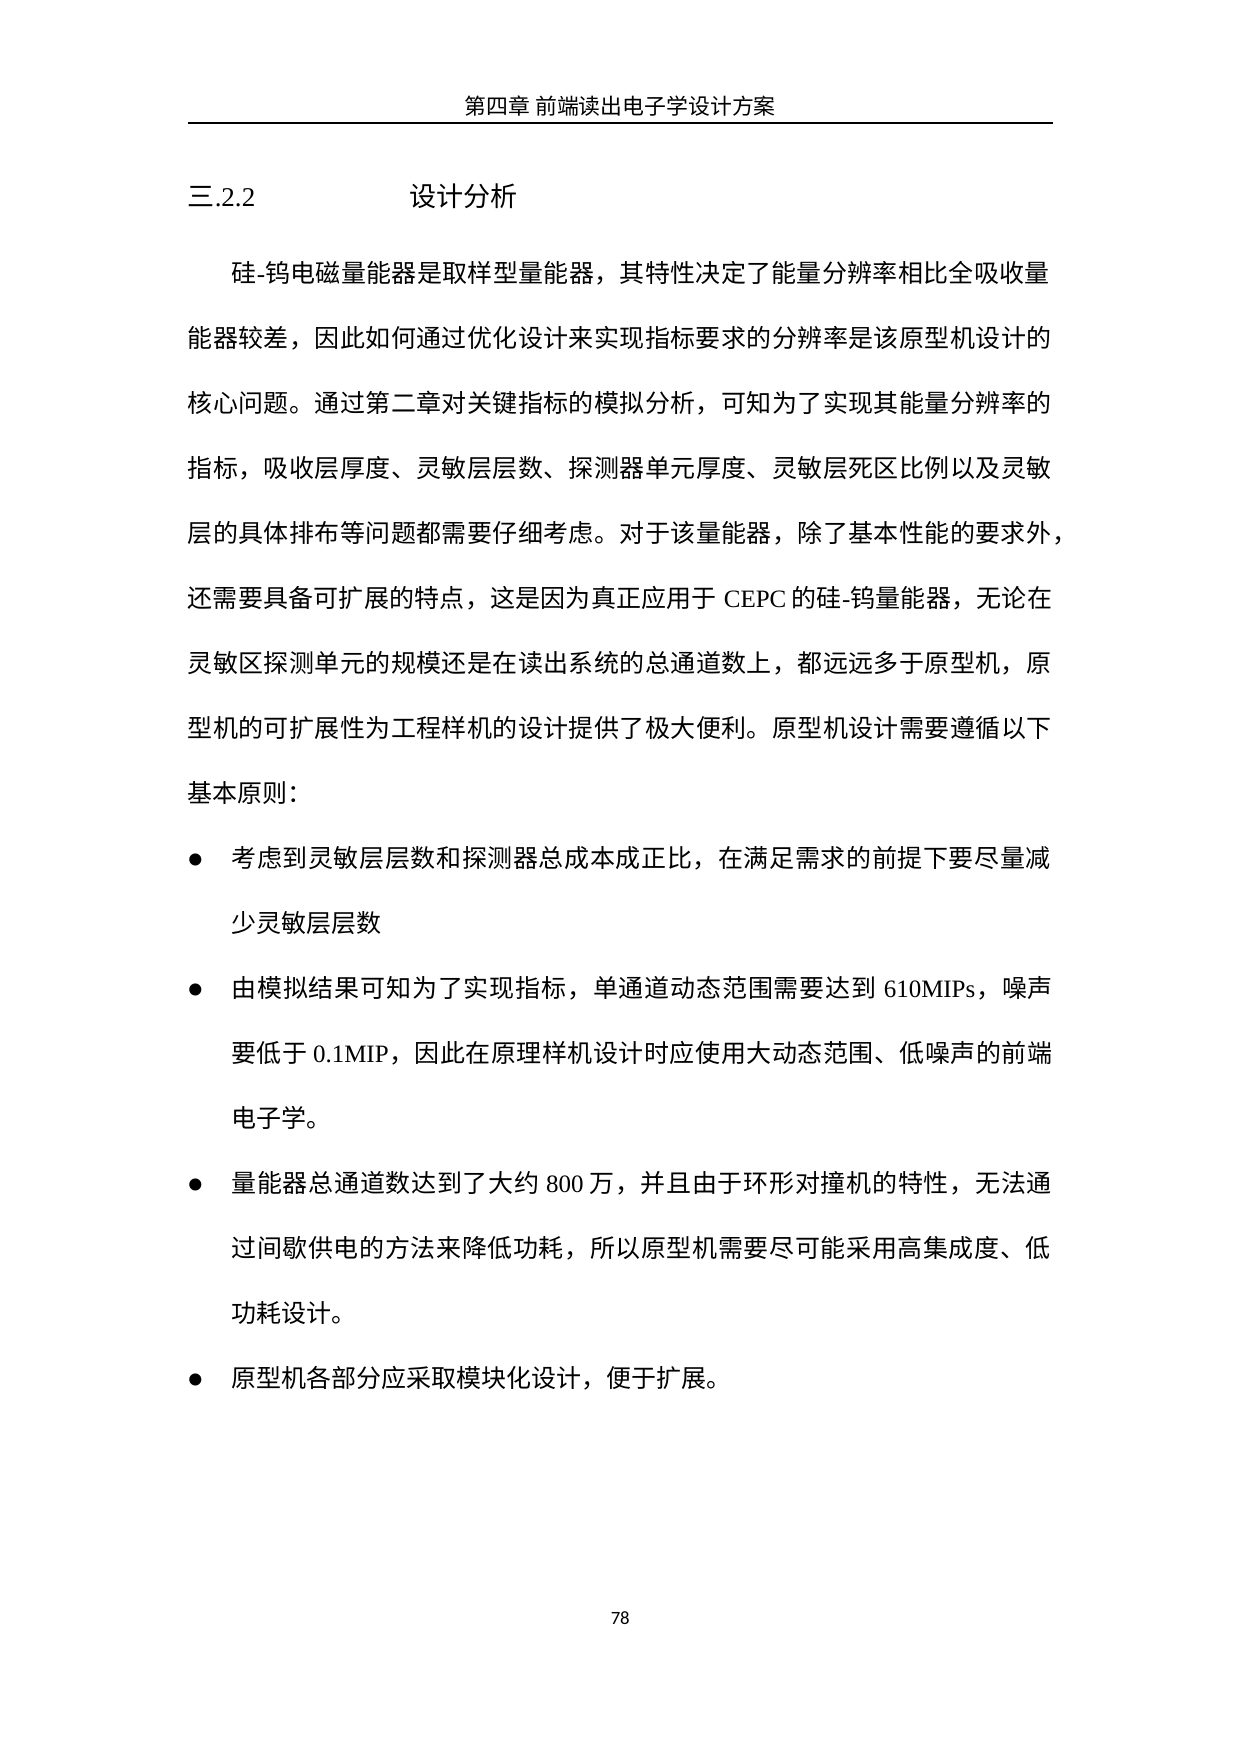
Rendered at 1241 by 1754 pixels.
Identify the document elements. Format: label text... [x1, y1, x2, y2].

text 硅-钨电磁量能器是取样型量能器，其特性决定了能量分辨率相比全吸收量能器较差，因此如何通过优化设计来实现指标要求的分辨率是该原型机设计的核心问题。通过第二章对关键指标的模拟分析，可知为了实现其能量分辨率的指标，吸收层厚度、灵敏层层数、探测器单元厚度、灵敏层死区比例以及灵敏层的具体排布等问题都需要仔细考虑。对于该量能器，除了基本性能的要求外，还需要具备可扩展的特点，这是因为真正应用于CEPC的硅-钨量能器，无论在灵敏区探测单元的规模还是在读出系统的总通道数上，都远远多于原型机，原型机的可扩展性为工程样机的设计提供了极大便利。原型机设计需要遵循以下基本原则： [187, 239, 1053, 824]
list 由模拟结果可知为了实现指标，单通道动态范围需要达到610MIPs，噪声要低于0.1MIP，因此在原理样机设计时应使用大动态范围、低噪声的前端电子学。 [187, 954, 1053, 1149]
subtitle 设计分析 [187, 162, 1053, 227]
list 考虑到灵敏层层数和探测器总成本成正比，在满足需求的前提下要尽量减少灵敏层层数 [187, 824, 1053, 954]
list 量能器总通道数达到了大约800万，并且由于环形对撞机的特性，无法通过间歇供电的方法来降低功耗，所以原型机需要尽可能采用高集成度、低功耗设计。 [187, 1149, 1053, 1344]
list 原型机各部分应采取模块化设计，便于扩展。 [187, 1344, 1053, 1409]
